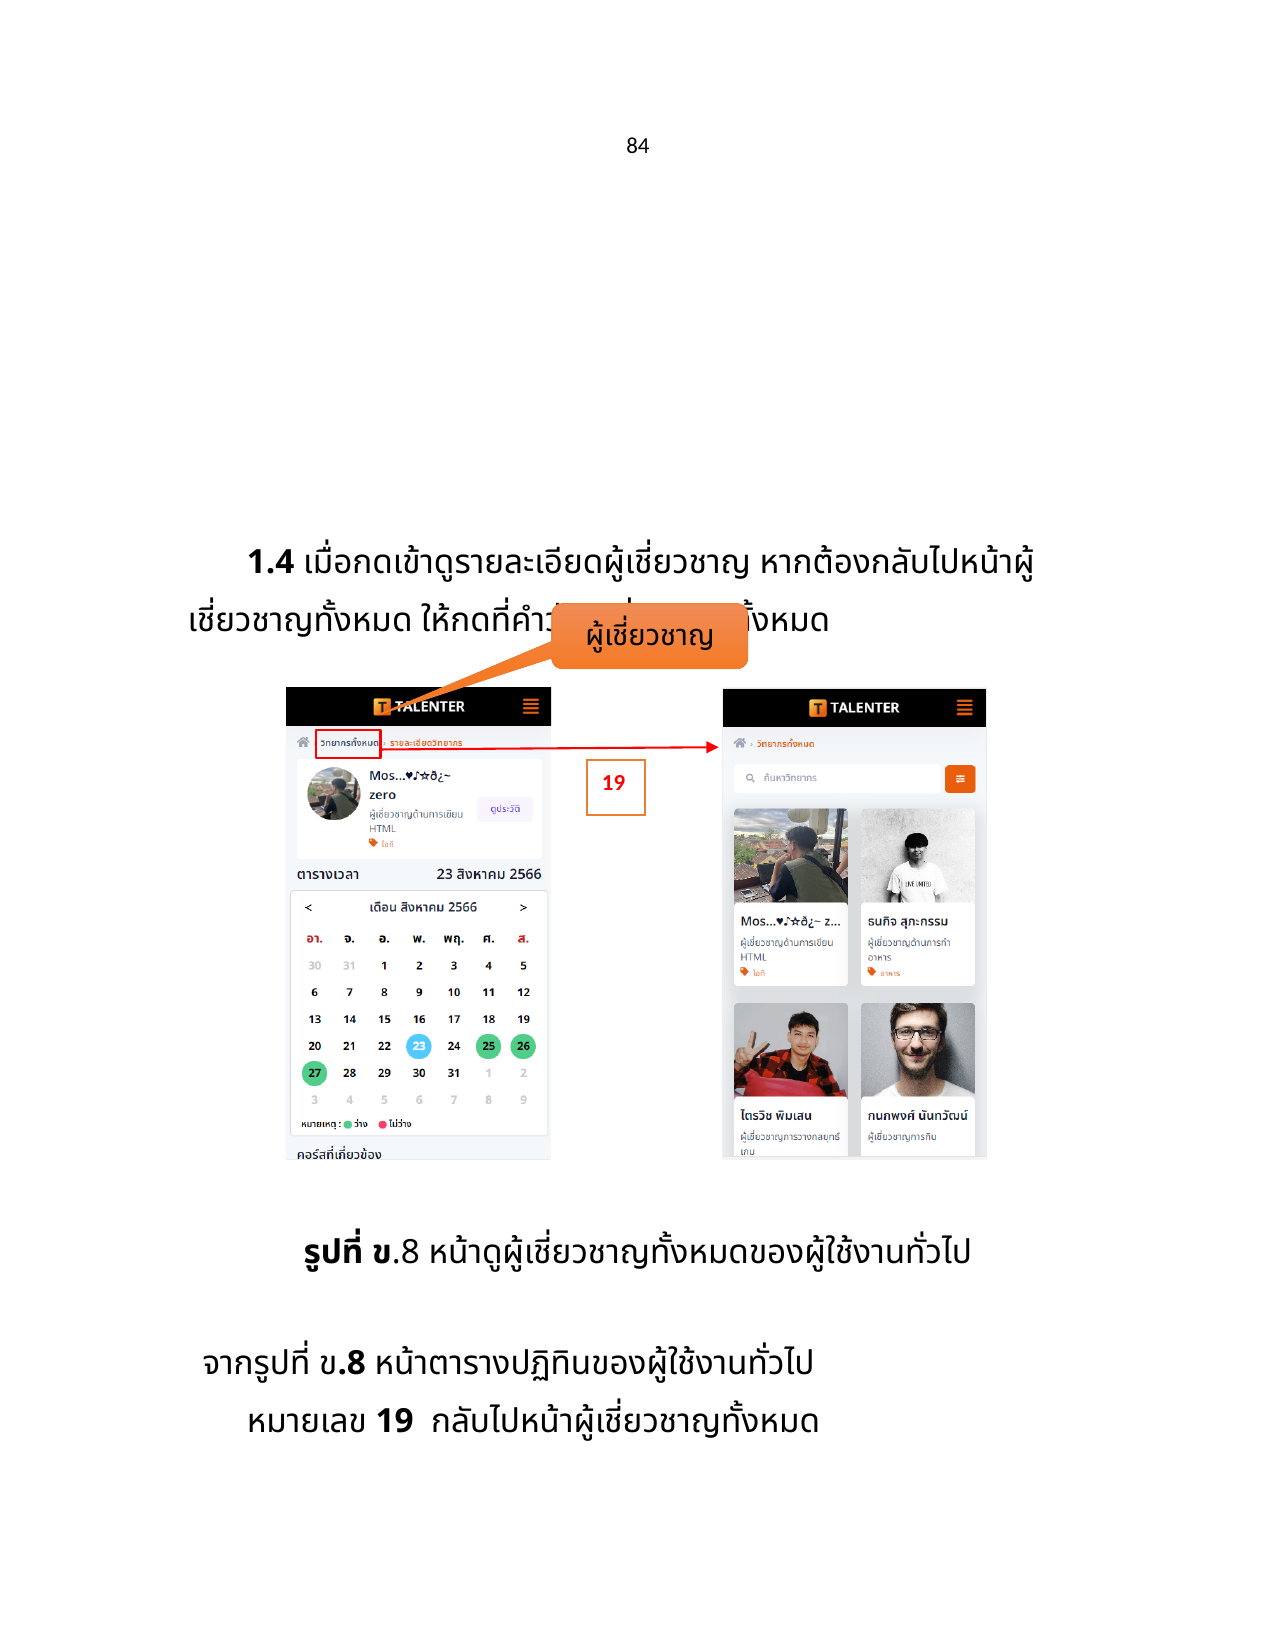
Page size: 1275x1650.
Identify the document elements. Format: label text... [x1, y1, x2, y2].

picture [722, 687, 987, 1160]
picture [285, 687, 552, 1160]
text หมายเลข 19 กลับไปหน้าผู้เชี่ยวชาญทั้งหมด [247, 1397, 1087, 1447]
text รูปที่ ข.8 หน้าดูผู้เชี่ยวชาญทั้งหมดของผู้ใช้งานทั่วไป [187, 1228, 1087, 1279]
picture [317, 731, 379, 757]
text 1.4 เมื่อกดเข้าดูรายละเอียดผู้เชี่ยวชาญ หากต้องกลับไปหน้าผู้เชี่ยวชาญทั้งหมด ให้กดที่คำว่า ผู้เชี่ยวชาญทั้งหมด [187, 538, 1087, 647]
text จากรูปที่ ข.8 หน้าตารางปฏิทินของผู้ใช้งานทั่วไป [187, 1338, 1087, 1389]
